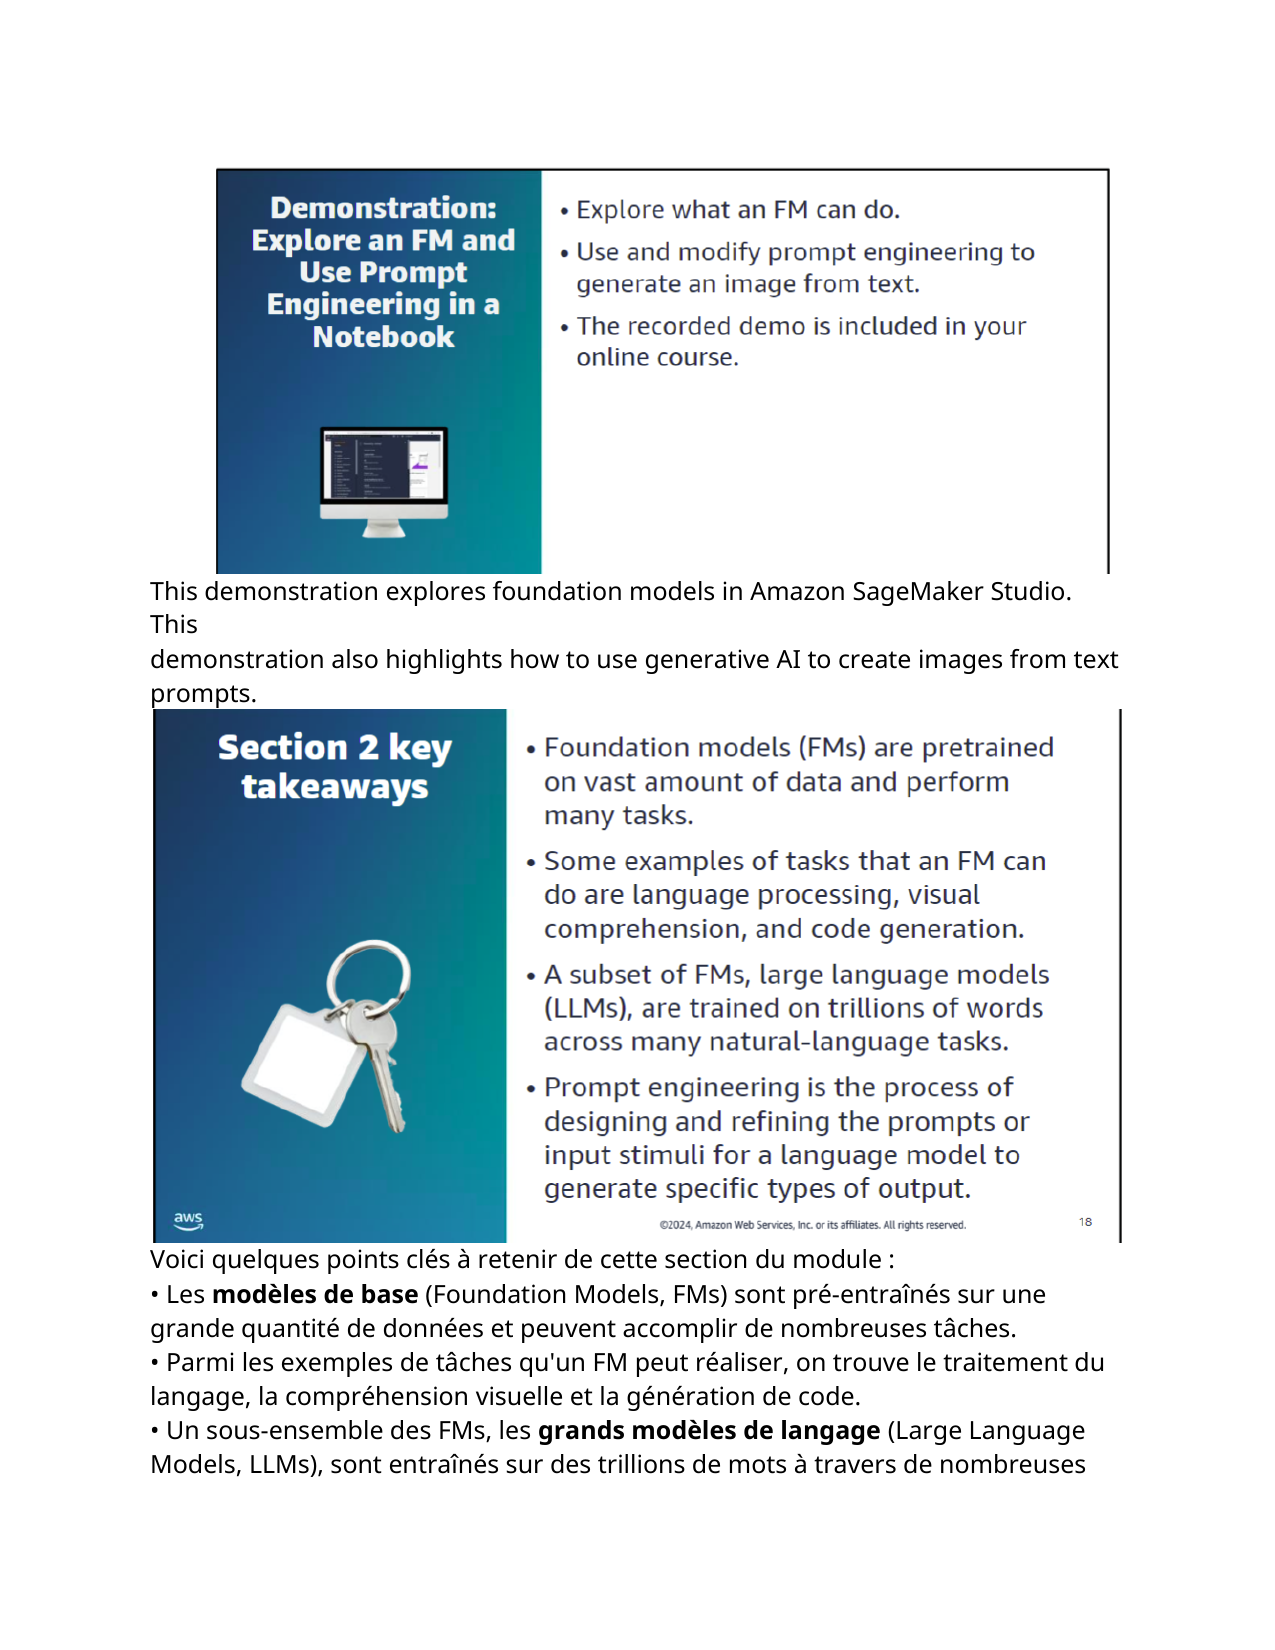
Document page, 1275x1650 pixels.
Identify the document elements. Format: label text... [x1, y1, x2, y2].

text Voici quelques points clés à retenir de cette section du module : [150, 1243, 1125, 1276]
text This demonstration explores foundation models in Amazon SageMaker Studio. This [150, 574, 1125, 641]
text prompts. [150, 675, 1125, 709]
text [150, 1276, 1125, 1481]
picture [150, 150, 1125, 574]
picture [150, 709, 1125, 1243]
text demonstration also highlights how to use generative AI to create images from text [150, 641, 1125, 675]
